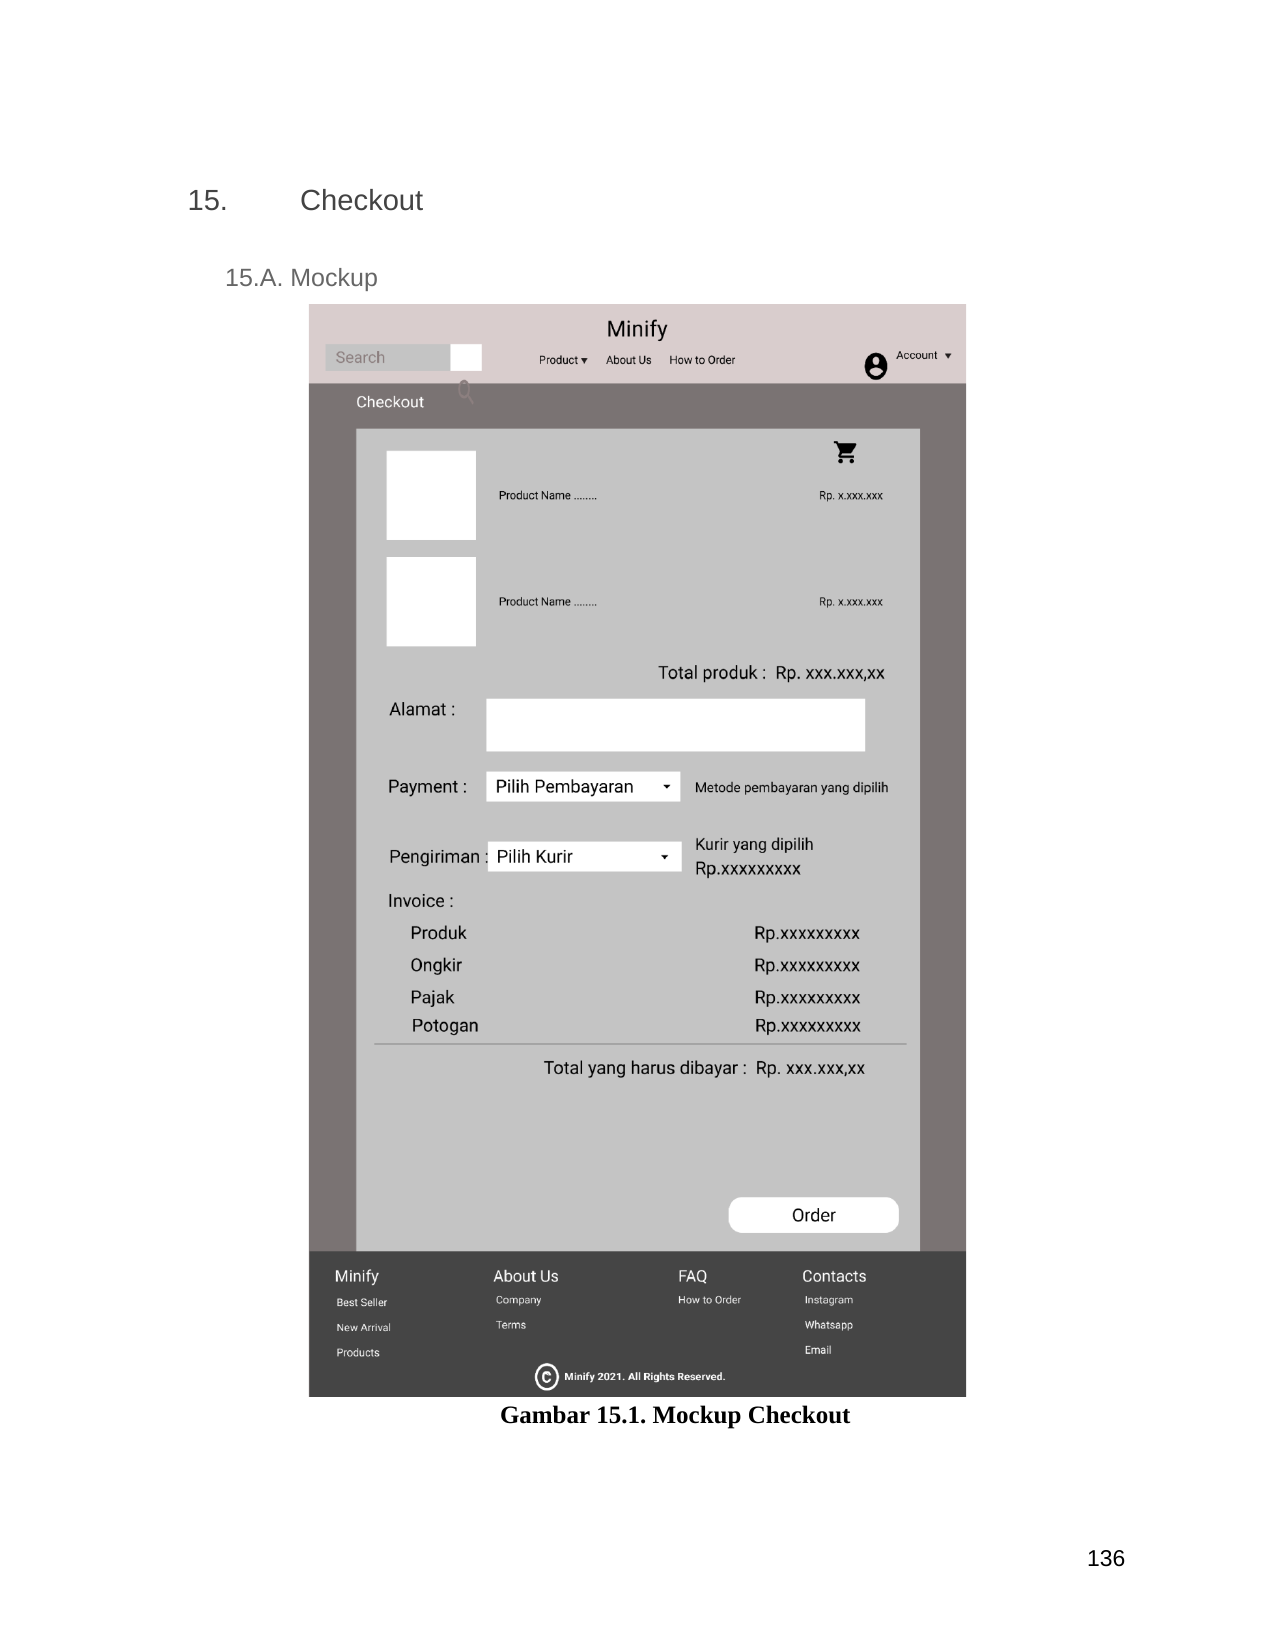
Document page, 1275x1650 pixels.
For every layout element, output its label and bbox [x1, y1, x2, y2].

picture [308, 304, 967, 1397]
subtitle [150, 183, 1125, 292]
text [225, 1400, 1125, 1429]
